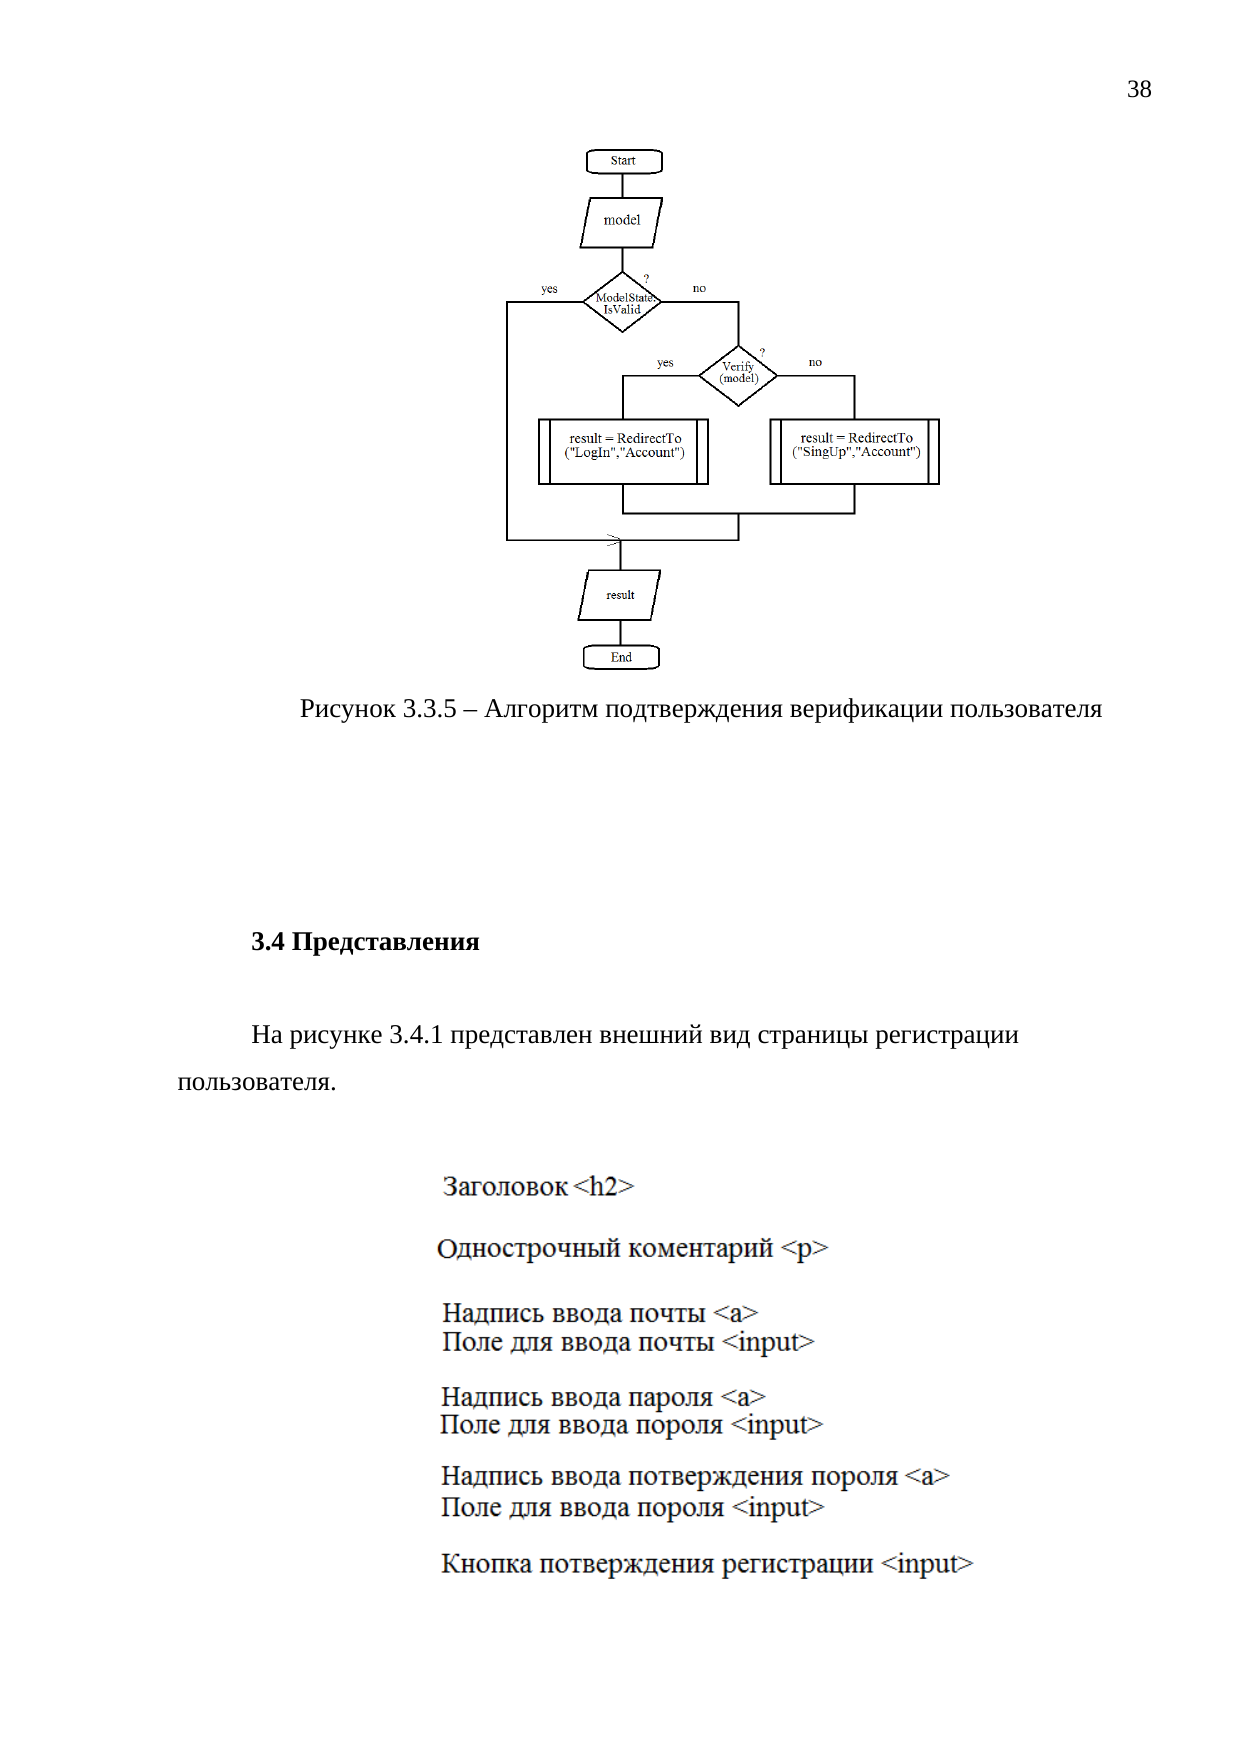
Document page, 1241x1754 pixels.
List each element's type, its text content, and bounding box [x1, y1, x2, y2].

picture [418, 1158, 985, 1594]
text Рисунок 3.3.5 – Алгоритм подтверждения верификации пользователя [177, 692, 1152, 723]
picture [457, 131, 946, 678]
text 3.4 Представления [177, 925, 1152, 956]
text На рисунке 3.4.1 представлен внешний вид страницы регистрации пользователя. [177, 1018, 1152, 1096]
